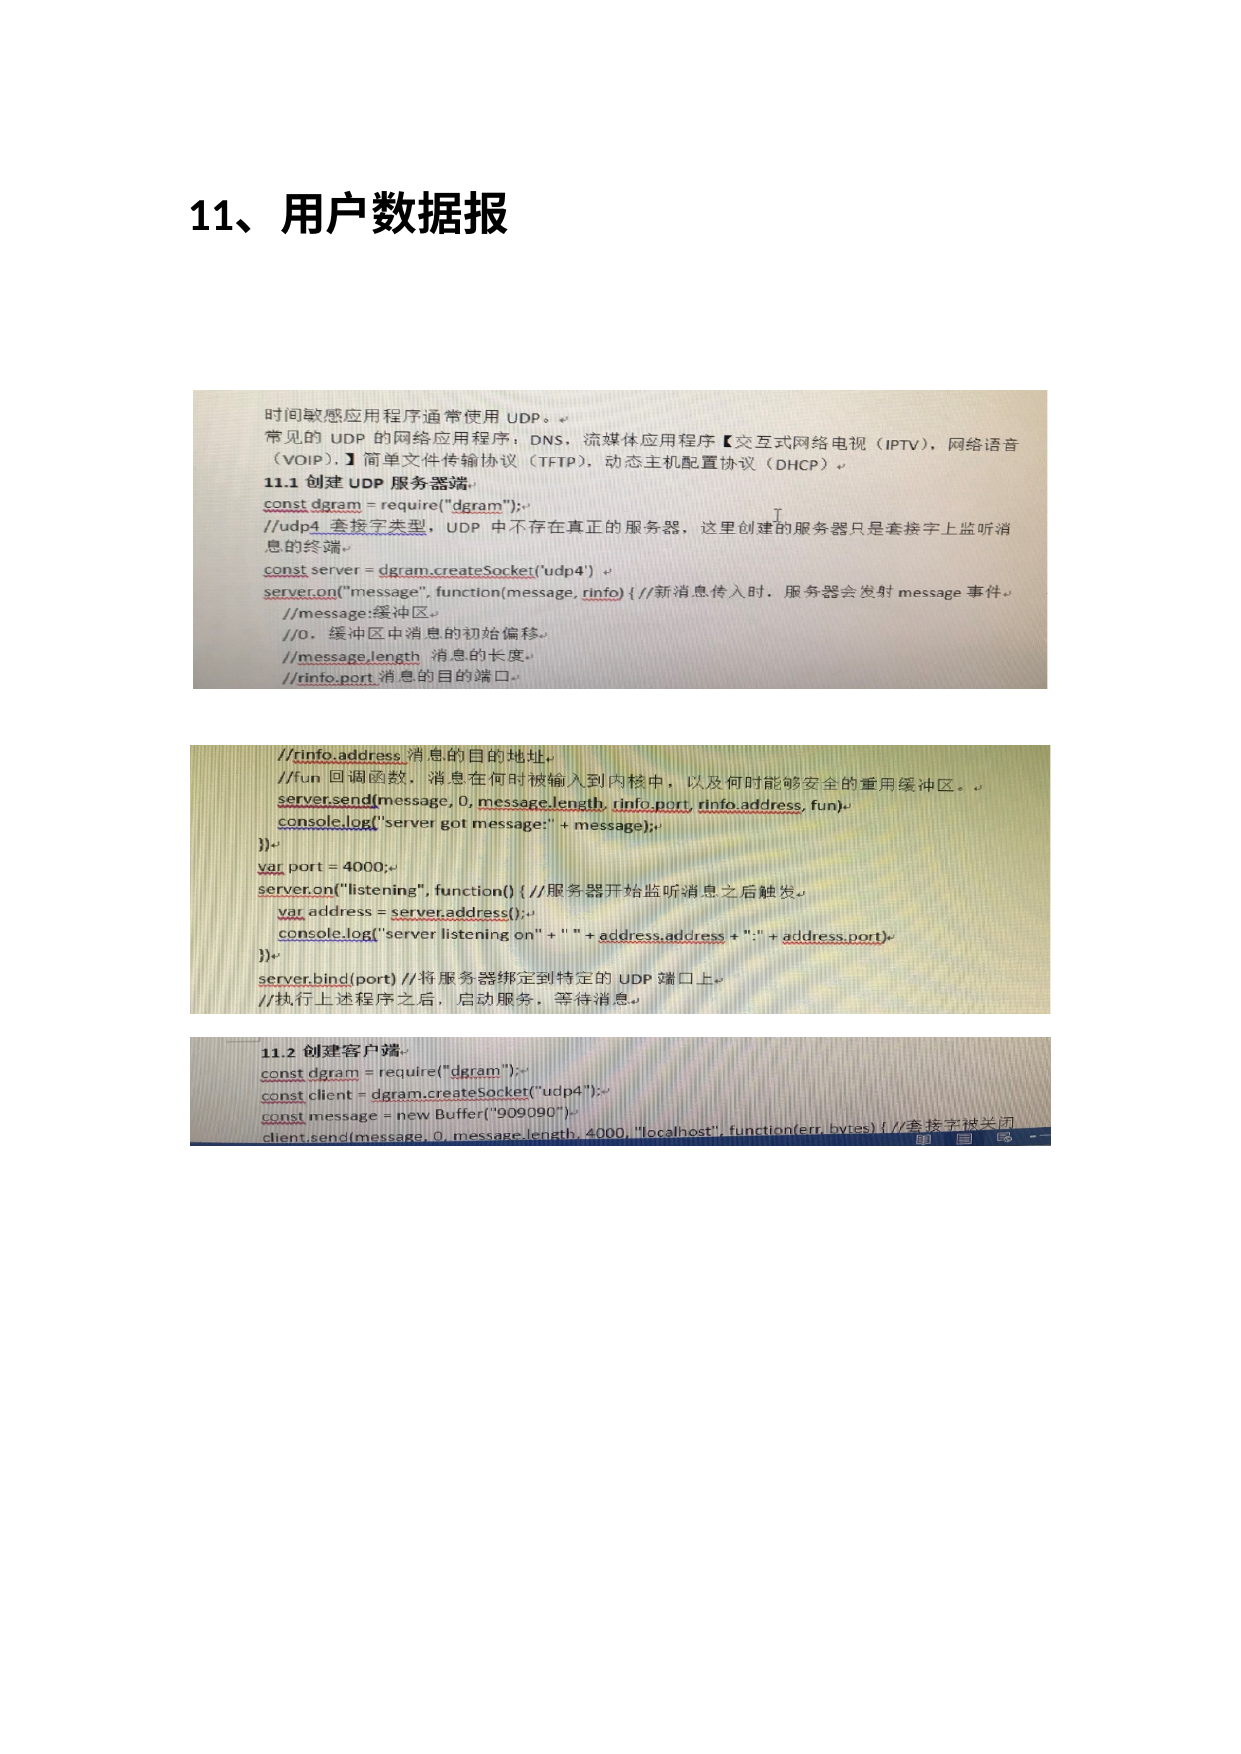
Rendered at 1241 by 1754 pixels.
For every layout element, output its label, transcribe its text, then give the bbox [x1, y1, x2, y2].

subtitle 11、用户数据报 [187, 162, 1053, 259]
picture [190, 745, 1051, 1014]
picture [190, 1037, 1051, 1146]
picture [193, 390, 1048, 689]
